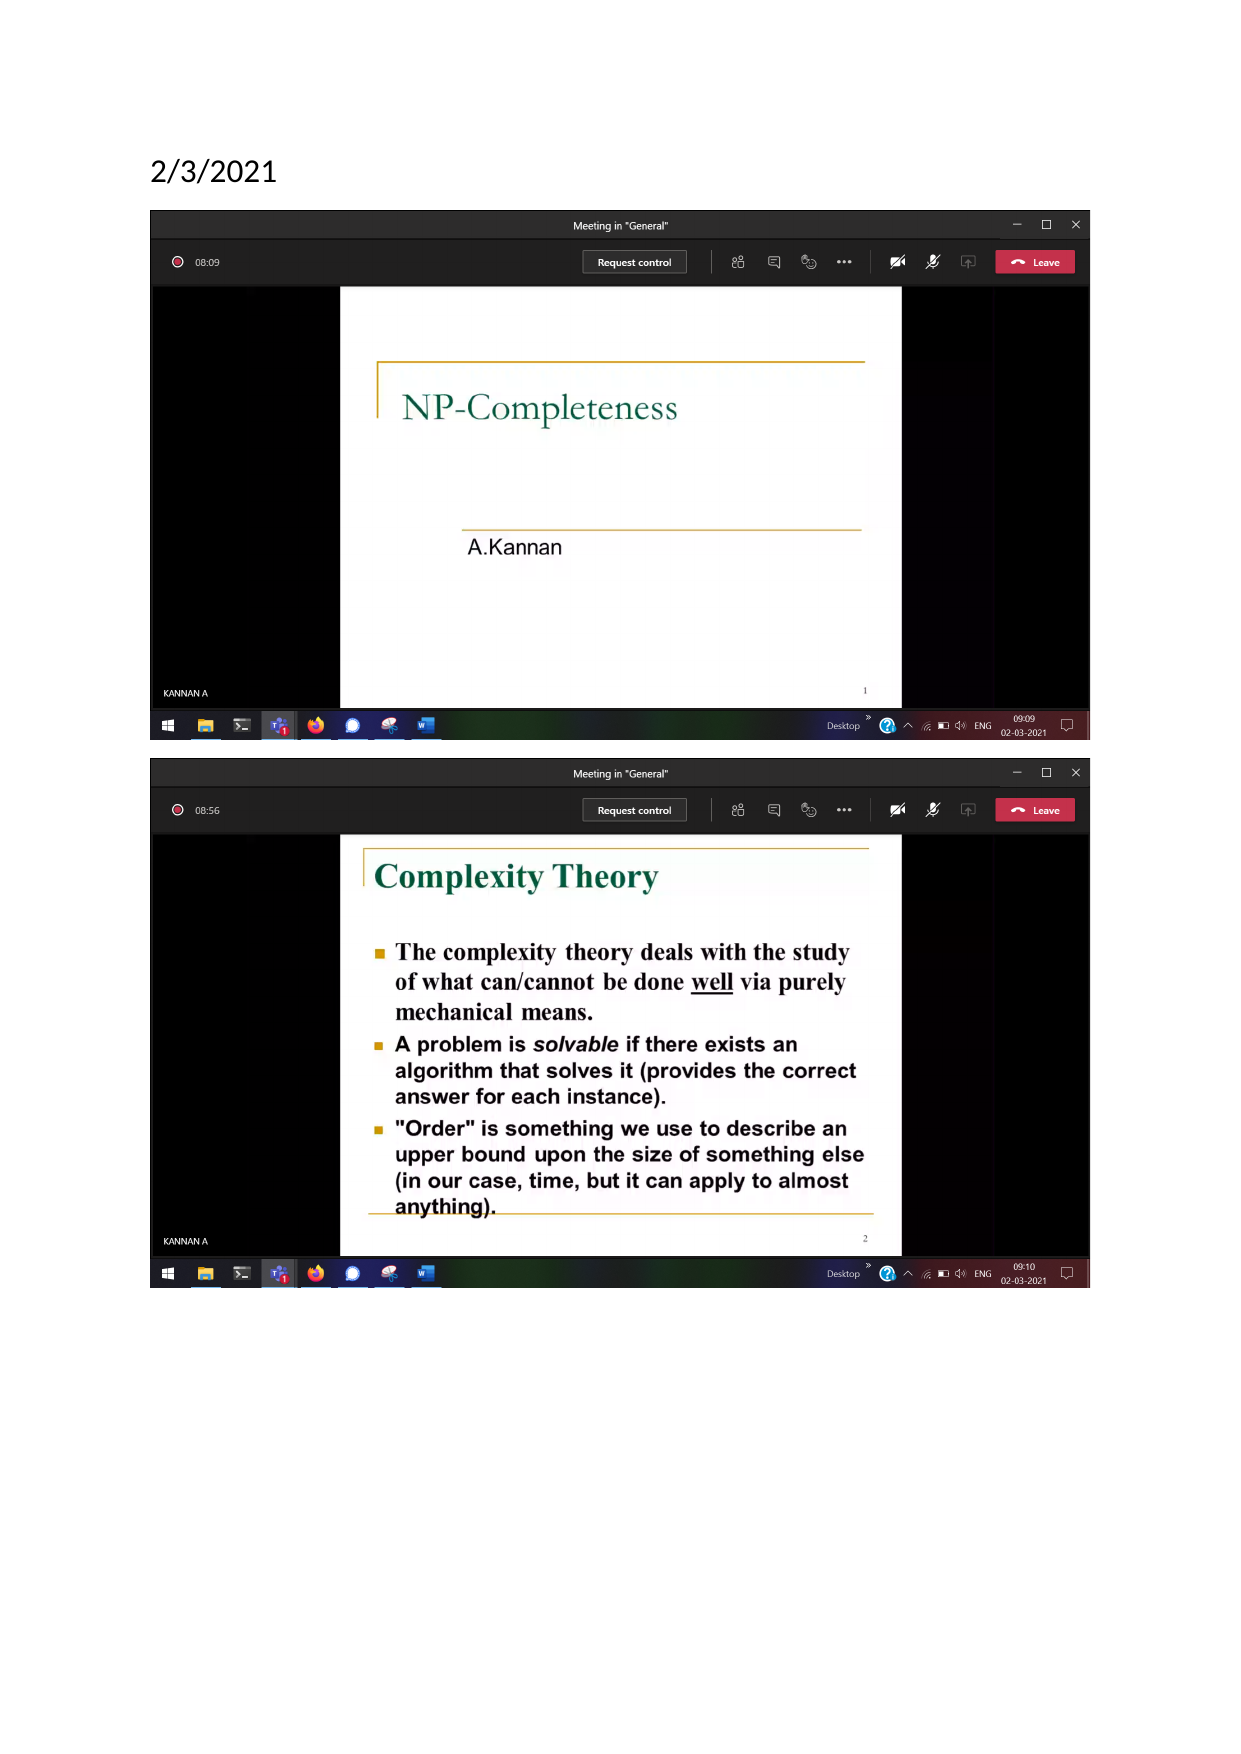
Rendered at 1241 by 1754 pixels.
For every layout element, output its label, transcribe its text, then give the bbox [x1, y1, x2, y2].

text 2/3/2021 [150, 150, 1090, 191]
picture [150, 758, 1091, 1288]
picture [150, 210, 1091, 740]
